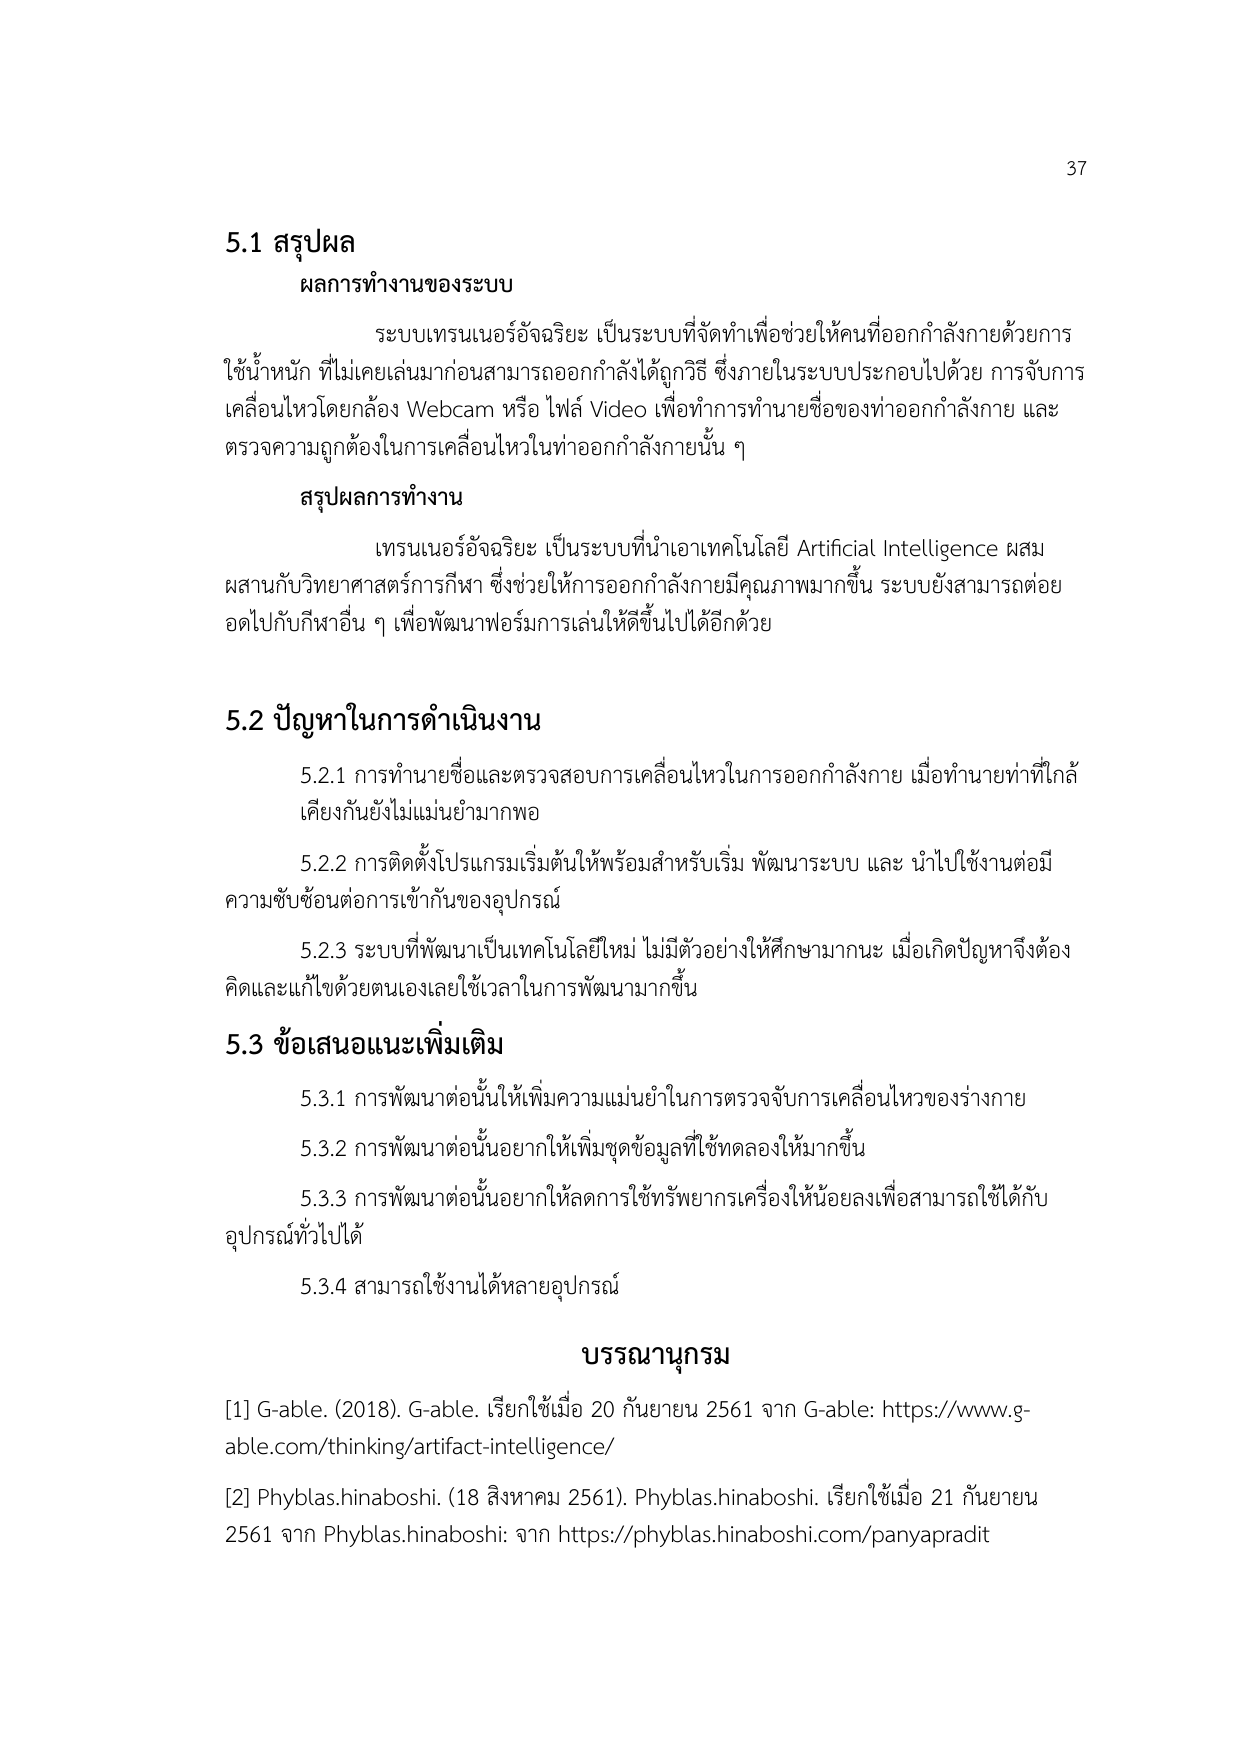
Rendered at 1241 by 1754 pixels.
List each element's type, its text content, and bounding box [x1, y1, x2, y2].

text ผลการทำงานของระบบ [225, 263, 1087, 301]
subtitle 5.2 ปัญหาในการดำเนินงาน [225, 694, 1087, 741]
text 5.3.4 สามารถใช้งานได้หลายอุปกรณ์ [225, 1265, 1087, 1303]
text 5.2.2 การติดตั้งโปรแกรมเริ่มต้นให้พร้อมสำหรับเริ่ม พัฒนาระบบ และ นำไปใช้งานต่อมีความซับซ้อนต่อการเข้ากันของอุปกรณ์ [225, 842, 1087, 917]
text 5.3.3 การพัฒนาต่อนั้นอยากให้ลดการใช้ทรัพยากรเครื่องให้น้อยลงเพื่อสามารถใช้ได้กับอุปกรณ์ทั่วไปได้ [225, 1177, 1087, 1253]
text 5.2.3 ระบบที่พัฒนาเป็นเทคโนโลยีใหม่ ไม่มีตัวอย่างให้ศึกษามากนะ เมื่อเกิดปัญหาจึงต้องคิดและแก้ไขด้วยตนเองเลยใช้เวลาในการพัฒนามากขึ้น [225, 929, 1087, 1005]
subtitle บรรณานุกรม [225, 1328, 1087, 1375]
subtitle 5.3 ข้อเสนอแนะเพิ่มเติม [225, 1017, 1087, 1064]
subtitle 5.1 สรุปผล [225, 216, 1087, 263]
text ระบบเทรนเนอร์อัจฉริยะ เป็นระบบที่จัดทำเพื่อช่วยให้คนที่ออกกำลังกายด้วยการใช้น้ำหนัก ที่ไม่เคยเล่นมาก่อนสามารถออกกำลังได้ถูกวิธี ซึ่งภายในระบบประกอบไปด้วย การจับการเคลื่อนไหวโดยกล้อง Webcam หรือ ไฟล์ Video เพื่อทำการทำนายชื่อของท่าออกกำลังกาย และตรวจความถูกต้องในการเคลื่อนไหวในท่าออกกำลังกายนั้น ๆ [225, 313, 1087, 464]
text เทรนเนอร์อัจฉริยะ เป็นระบบที่นำเอาเทคโนโลยี Artificial Intelligence ผสมผสานกับวิทยาศาสตร์การกีฬา ซึ่งช่วยให้การออกกำลังกายมีคุณภาพมากขึ้น ระบบยังสามารถต่อยอดไปกับกีฬาอื่น ๆ เพื่อพัฒนาฟอร์มการเล่นให้ดีขึ้นไปได้อีกด้วย [225, 527, 1087, 640]
text 5.2.1 การทำนายชื่อและตรวจสอบการเคลื่อนไหวในการออกกำลังกาย เมื่อทำนายท่าที่ใกล้เคียงกันยังไม่แม่นยำมากพอ [300, 754, 1087, 829]
text 5.3.1 การพัฒนาต่อนั้นให้เพิ่มความแม่นยำในการตรวจจับการเคลื่อนไหวของร่างกาย [225, 1077, 1087, 1115]
text สรุปผลการทำงาน [225, 476, 1087, 514]
text 5.3.2 การพัฒนาต่อนั้นอยากให้เพิ่มชุดข้อมูลที่ใช้ทดลองให้มากขึ้น [225, 1127, 1087, 1165]
